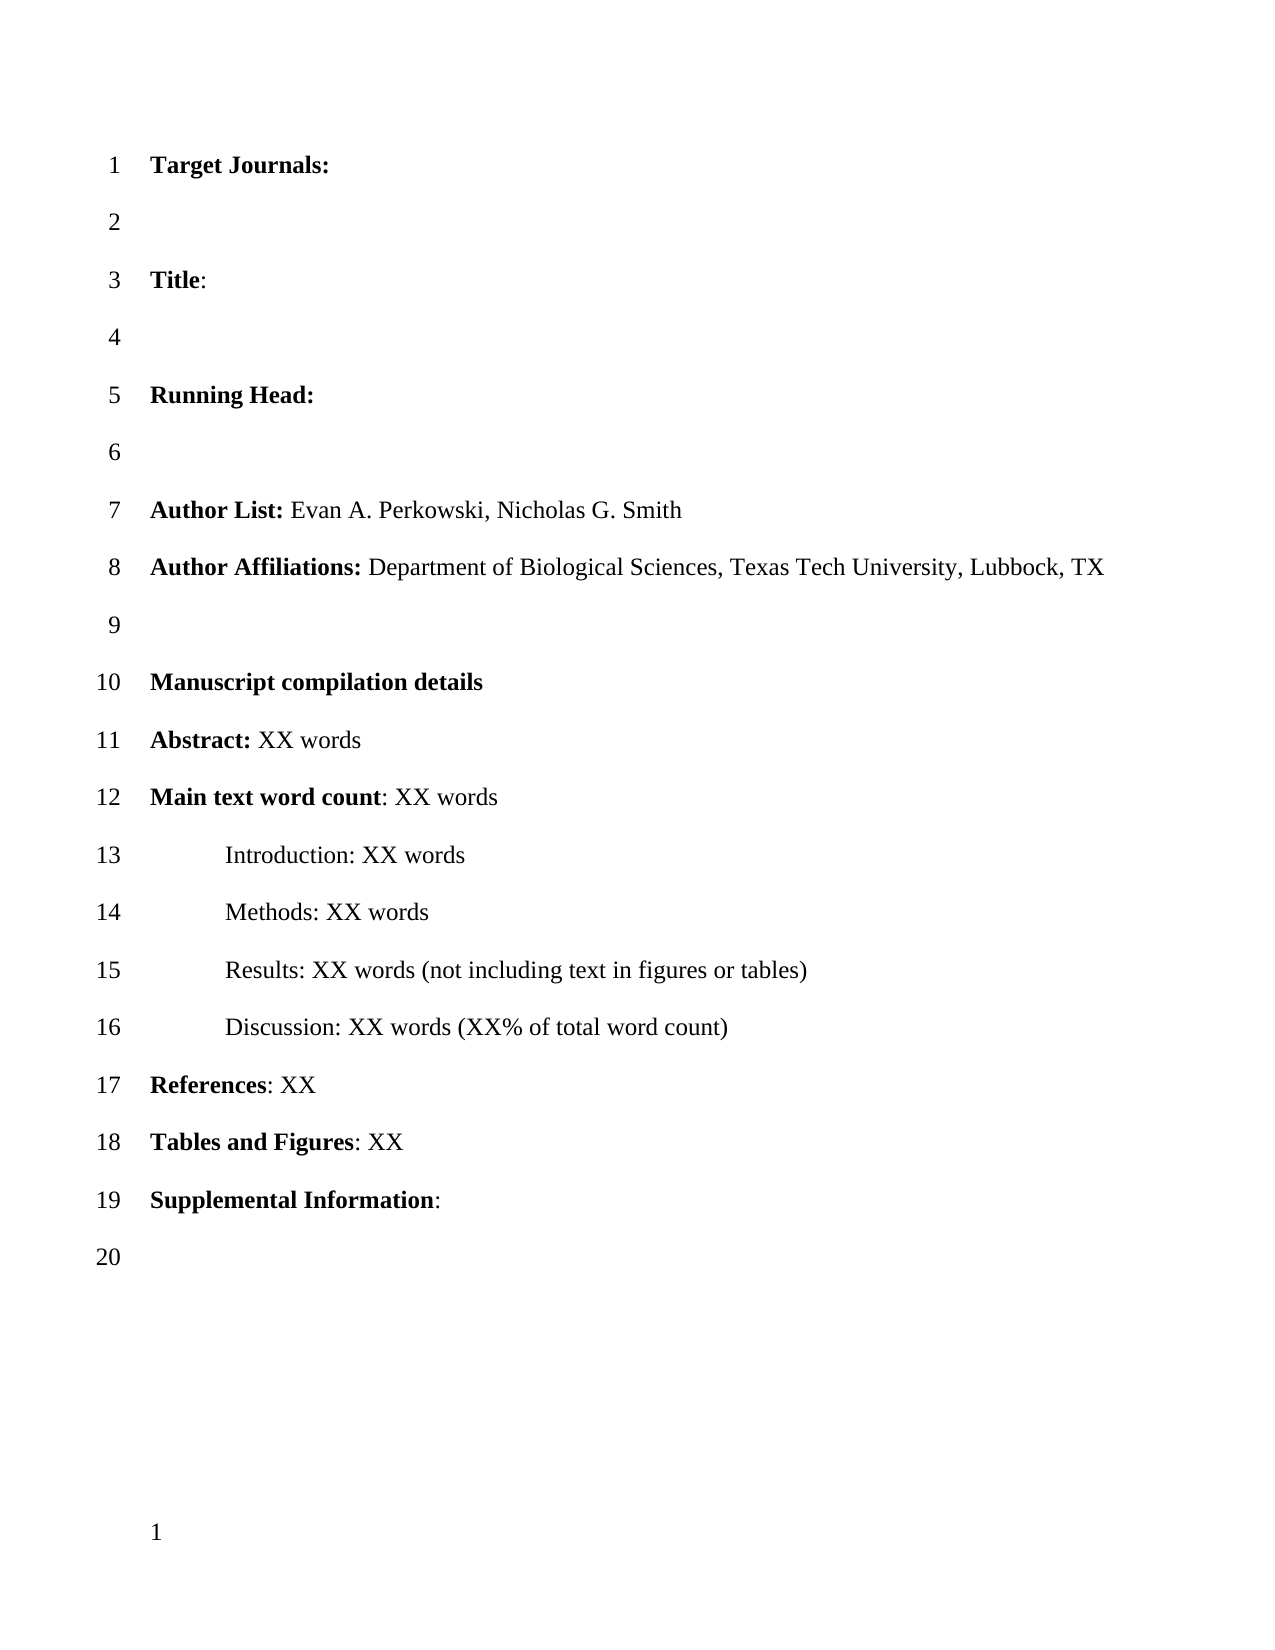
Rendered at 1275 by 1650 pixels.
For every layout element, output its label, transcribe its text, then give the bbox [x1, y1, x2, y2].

text Methods: XX words [150, 897, 1125, 926]
text Tables and Figures: XX [150, 1127, 1125, 1156]
text Results: XX words (not including text in figures or tables) [150, 955, 1125, 984]
text Introduction: XX words [150, 840, 1125, 869]
text Main text word count: XX words [150, 782, 1125, 811]
text Author Affiliations: Department of Biological Sciences, Texas Tech University, Lubbock, TX [150, 552, 1125, 581]
text Abstract: XX words [150, 725, 1125, 754]
text Discussion: XX words (XX% of total word count) [150, 1012, 1125, 1041]
text Running Head: [150, 380, 1125, 409]
text Supplemental Information: [150, 1185, 1125, 1214]
text Author List: Evan A. Perkowski, Nicholas G. Smith [150, 495, 1125, 524]
text References: XX [150, 1070, 1125, 1099]
text Target Journals: [150, 150, 1125, 179]
text Title: [150, 265, 1125, 294]
text Manuscript compilation details [150, 667, 1125, 696]
